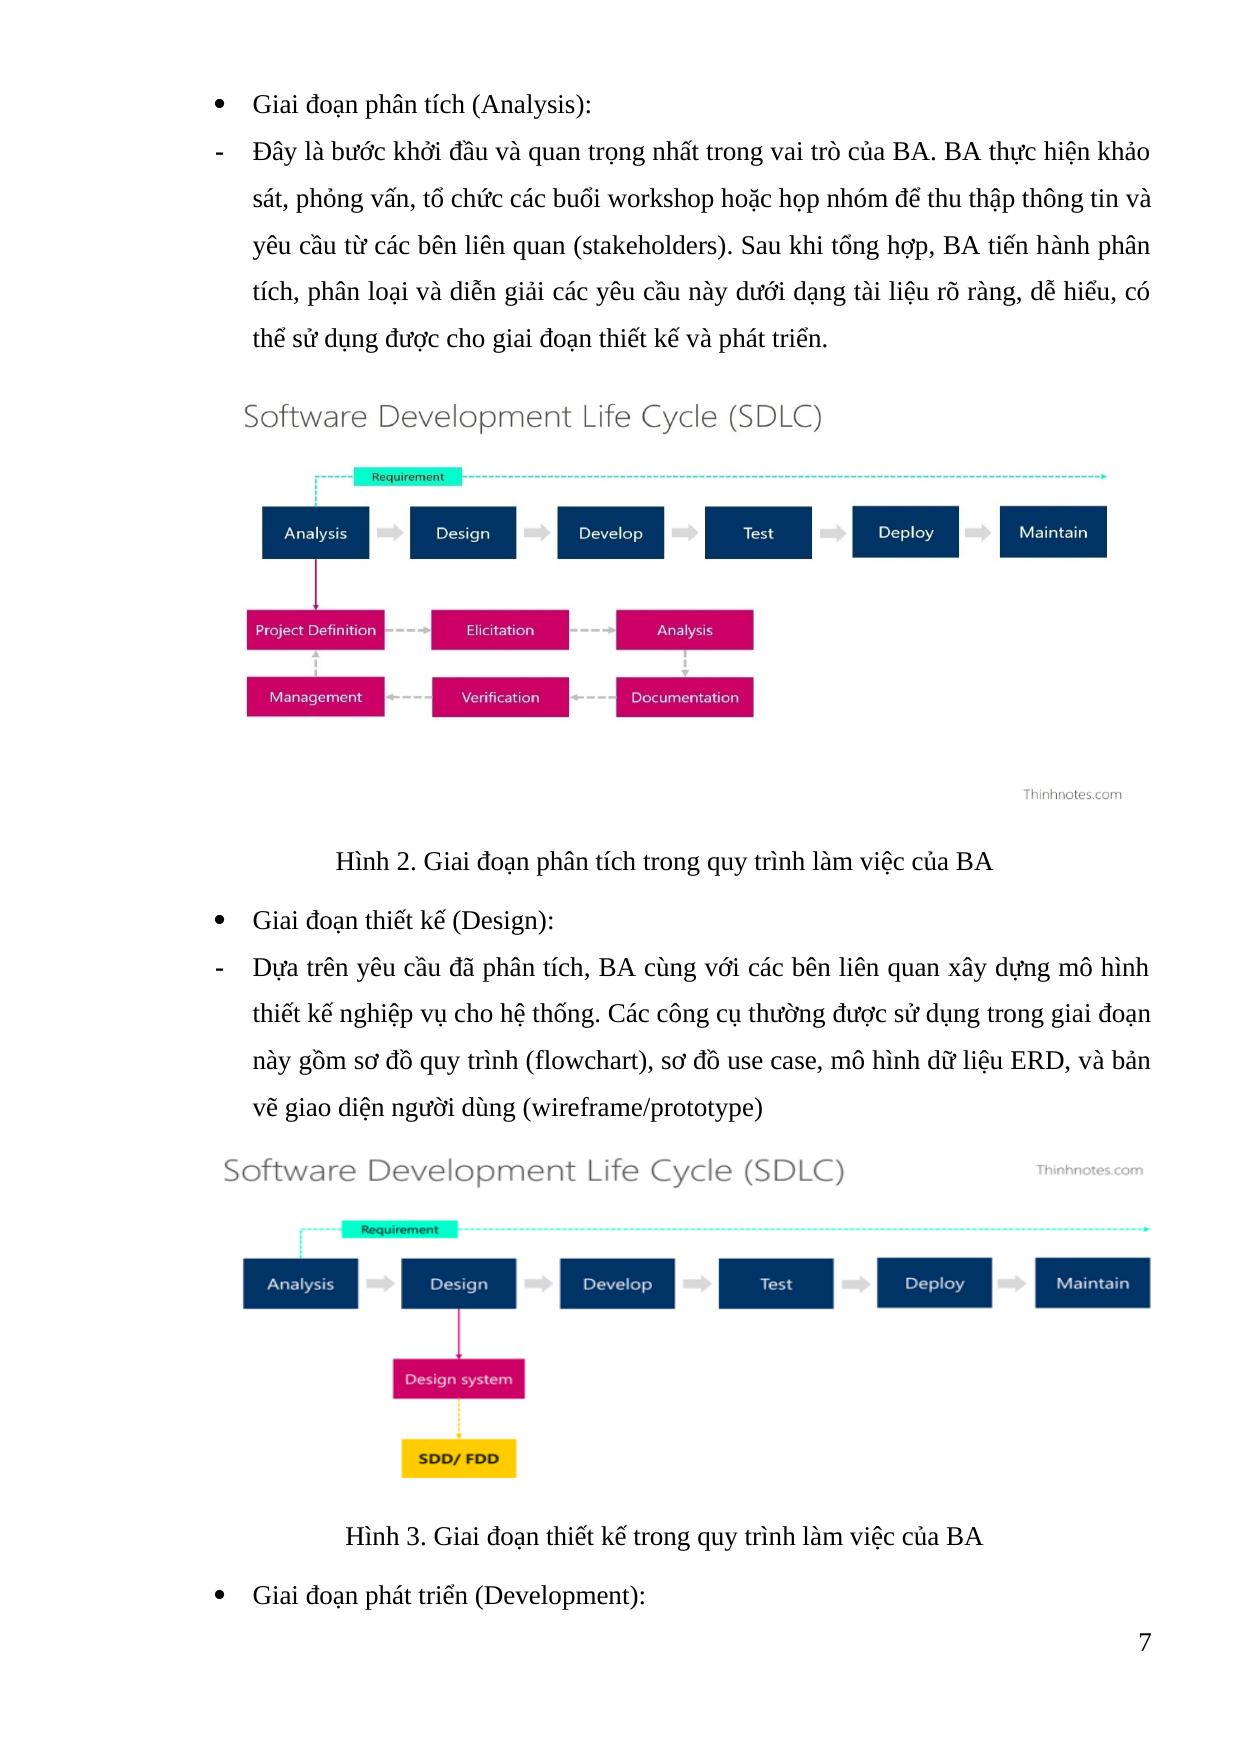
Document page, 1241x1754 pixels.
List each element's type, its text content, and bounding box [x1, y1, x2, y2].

text Hình 3. Giai đoạn thiết kế trong quy trình làm việc của BA [177, 1520, 1152, 1551]
text Hình 2. Giai đoạn phân tích trong quy trình làm việc của BA [177, 845, 1152, 876]
list Đây là bước khởi đầu và quan trọng nhất trong vai trò của BA. BA thực hiện khảo sát, phỏng vấn, tổ chức các buổi workshop hoặc họp nhóm để thu thập thông tin và yêu cầu từ các bên liên quan (stakeholders). Sau khi tổng hợp, BA tiến hành phân tích, phân loại và diễn giải các yêu cầu này dưới dạng tài liệu rõ ràng, dễ hiểu, có thể sử dụng được cho giai đoạn thiết kế và phát triển. [215, 136, 1152, 353]
list Giai đoạn phát triển (Development): [215, 1579, 1152, 1610]
list Giai đoạn phân tích (Analysis): [215, 89, 1152, 120]
list Giai đoạn thiết kế (Design): [215, 904, 1152, 935]
picture [214, 1150, 1190, 1498]
picture [218, 381, 1149, 823]
list Dựa trên yêu cầu đã phân tích, BA cùng với các bên liên quan xây dựng mô hình thiết kế nghiệp vụ cho hệ thống. Các công cụ thường được sử dụng trong giai đoạn này gồm sơ đồ quy trình (flowchart), sơ đồ use case, mô hình dữ liệu ERD, và bản vẽ giao diện người dùng (wireframe/prototype) [215, 951, 1152, 1122]
